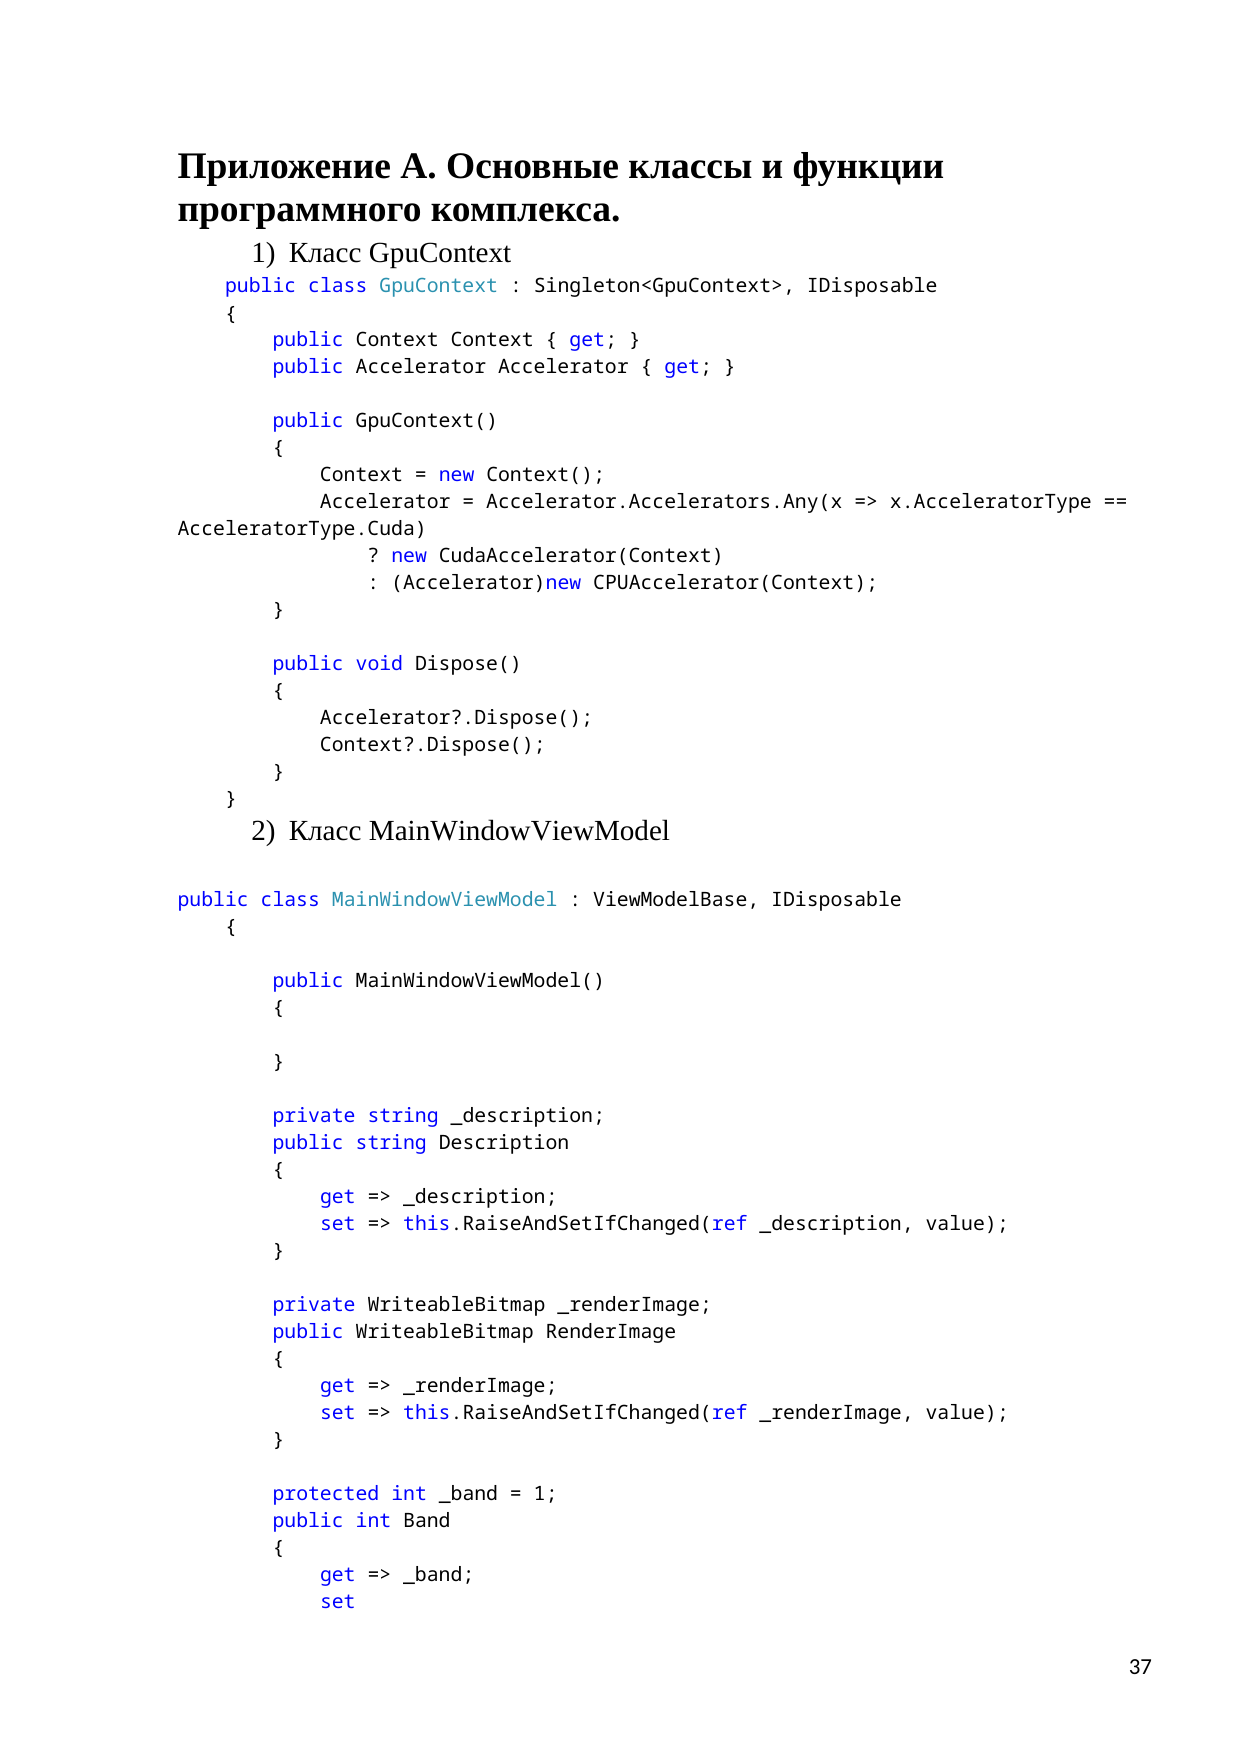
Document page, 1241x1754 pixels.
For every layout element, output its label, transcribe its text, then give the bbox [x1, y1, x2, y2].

text public class MainWindowViewModel : ViewModelBase, IDisposable [177, 886, 1152, 913]
text } [177, 1425, 1152, 1452]
text public Accelerator Accelerator { get; } [177, 353, 1152, 380]
text Приложение А. Основные классы и функции программного комплекса. [177, 143, 1152, 229]
text { [177, 1533, 1152, 1560]
list Класс MainWindowViewModel [251, 813, 1152, 847]
text Context = new Context(); [177, 461, 1152, 488]
text { [177, 1156, 1152, 1182]
text set [177, 1587, 1152, 1614]
text { [177, 434, 1152, 461]
text get => _description; [177, 1182, 1152, 1209]
text set => this.RaiseAndSetIfChanged(ref _description, value); [177, 1209, 1152, 1236]
text public Context Context { get; } [177, 326, 1152, 353]
text { [177, 299, 1152, 326]
text protected int _band = 1; [177, 1479, 1152, 1506]
text set => this.RaiseAndSetIfChanged(ref _renderImage, value); [177, 1398, 1152, 1425]
text private string _description; [177, 1102, 1152, 1128]
text Accelerator = Accelerator.Accelerators.Any(x => x.AcceleratorType == AcceleratorType.Cuda) [177, 488, 1152, 542]
text public class GpuContext : Singleton<GpuContext>, IDisposable [177, 272, 1152, 299]
text public MainWindowViewModel() [177, 967, 1152, 994]
text ? new CudaAccelerator(Context) [177, 542, 1152, 568]
text } [177, 596, 1152, 622]
text public int Band [177, 1506, 1152, 1533]
text { [177, 1344, 1152, 1371]
text private WriteableBitmap _renderImage; [177, 1290, 1152, 1317]
text public string Description [177, 1128, 1152, 1156]
text get => _band; [177, 1560, 1152, 1587]
text Context?.Dispose(); [177, 730, 1152, 757]
text } [177, 784, 1152, 811]
text Accelerator?.Dispose(); [177, 703, 1152, 730]
text } [177, 1236, 1152, 1263]
text { [177, 676, 1152, 703]
text { [177, 913, 1152, 940]
text : (Accelerator)new CPUAccelerator(Context); [177, 568, 1152, 596]
text public void Dispose() [177, 649, 1152, 676]
text public WriteableBitmap RenderImage [177, 1317, 1152, 1344]
text { [177, 994, 1152, 1021]
text public GpuContext() [177, 407, 1152, 434]
text } [177, 757, 1152, 784]
text } [177, 1048, 1152, 1074]
text get => _renderImage; [177, 1371, 1152, 1398]
list Класс GpuContext [251, 236, 1152, 269]
